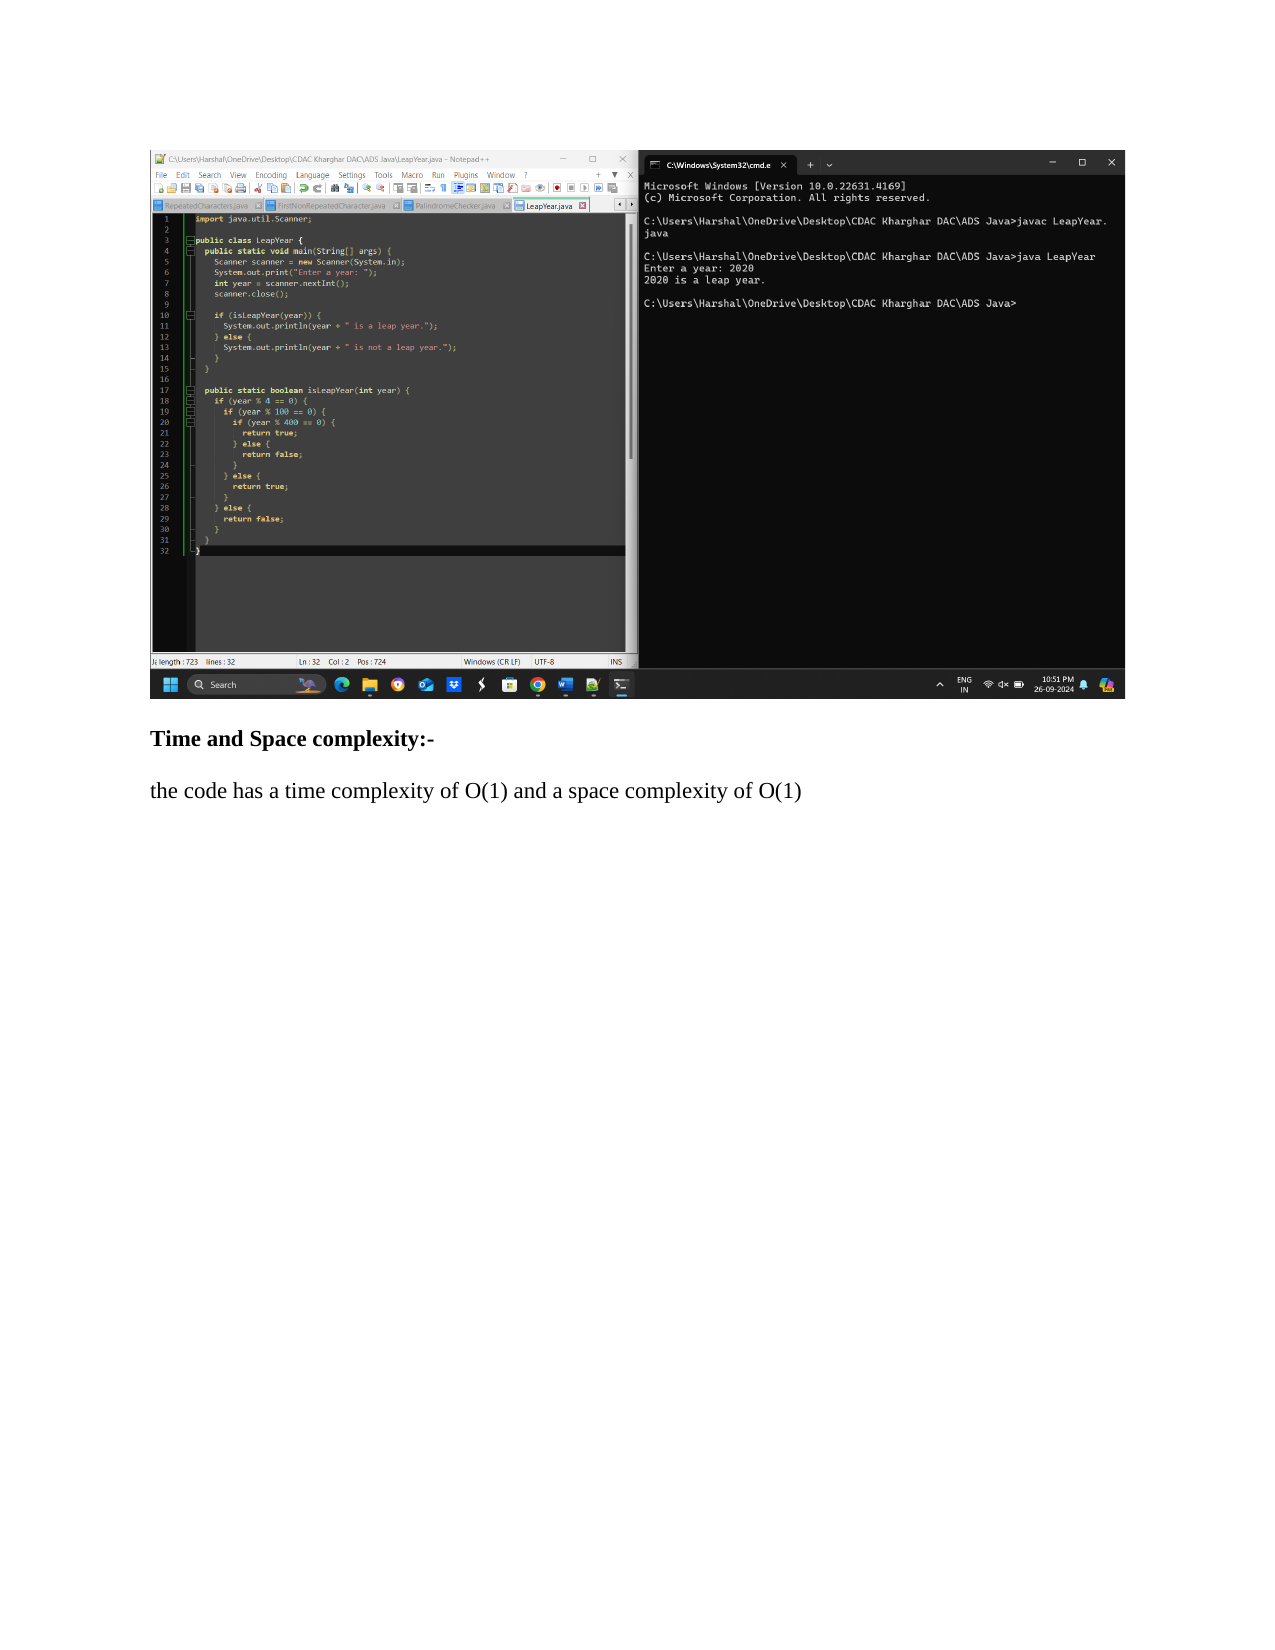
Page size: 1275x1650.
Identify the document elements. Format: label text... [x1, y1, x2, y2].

text the code has a time complexity of O(1) and a space complexity of O(1) [150, 777, 1125, 804]
picture [150, 150, 1125, 699]
text Time and Space complexity:- [150, 724, 1125, 751]
